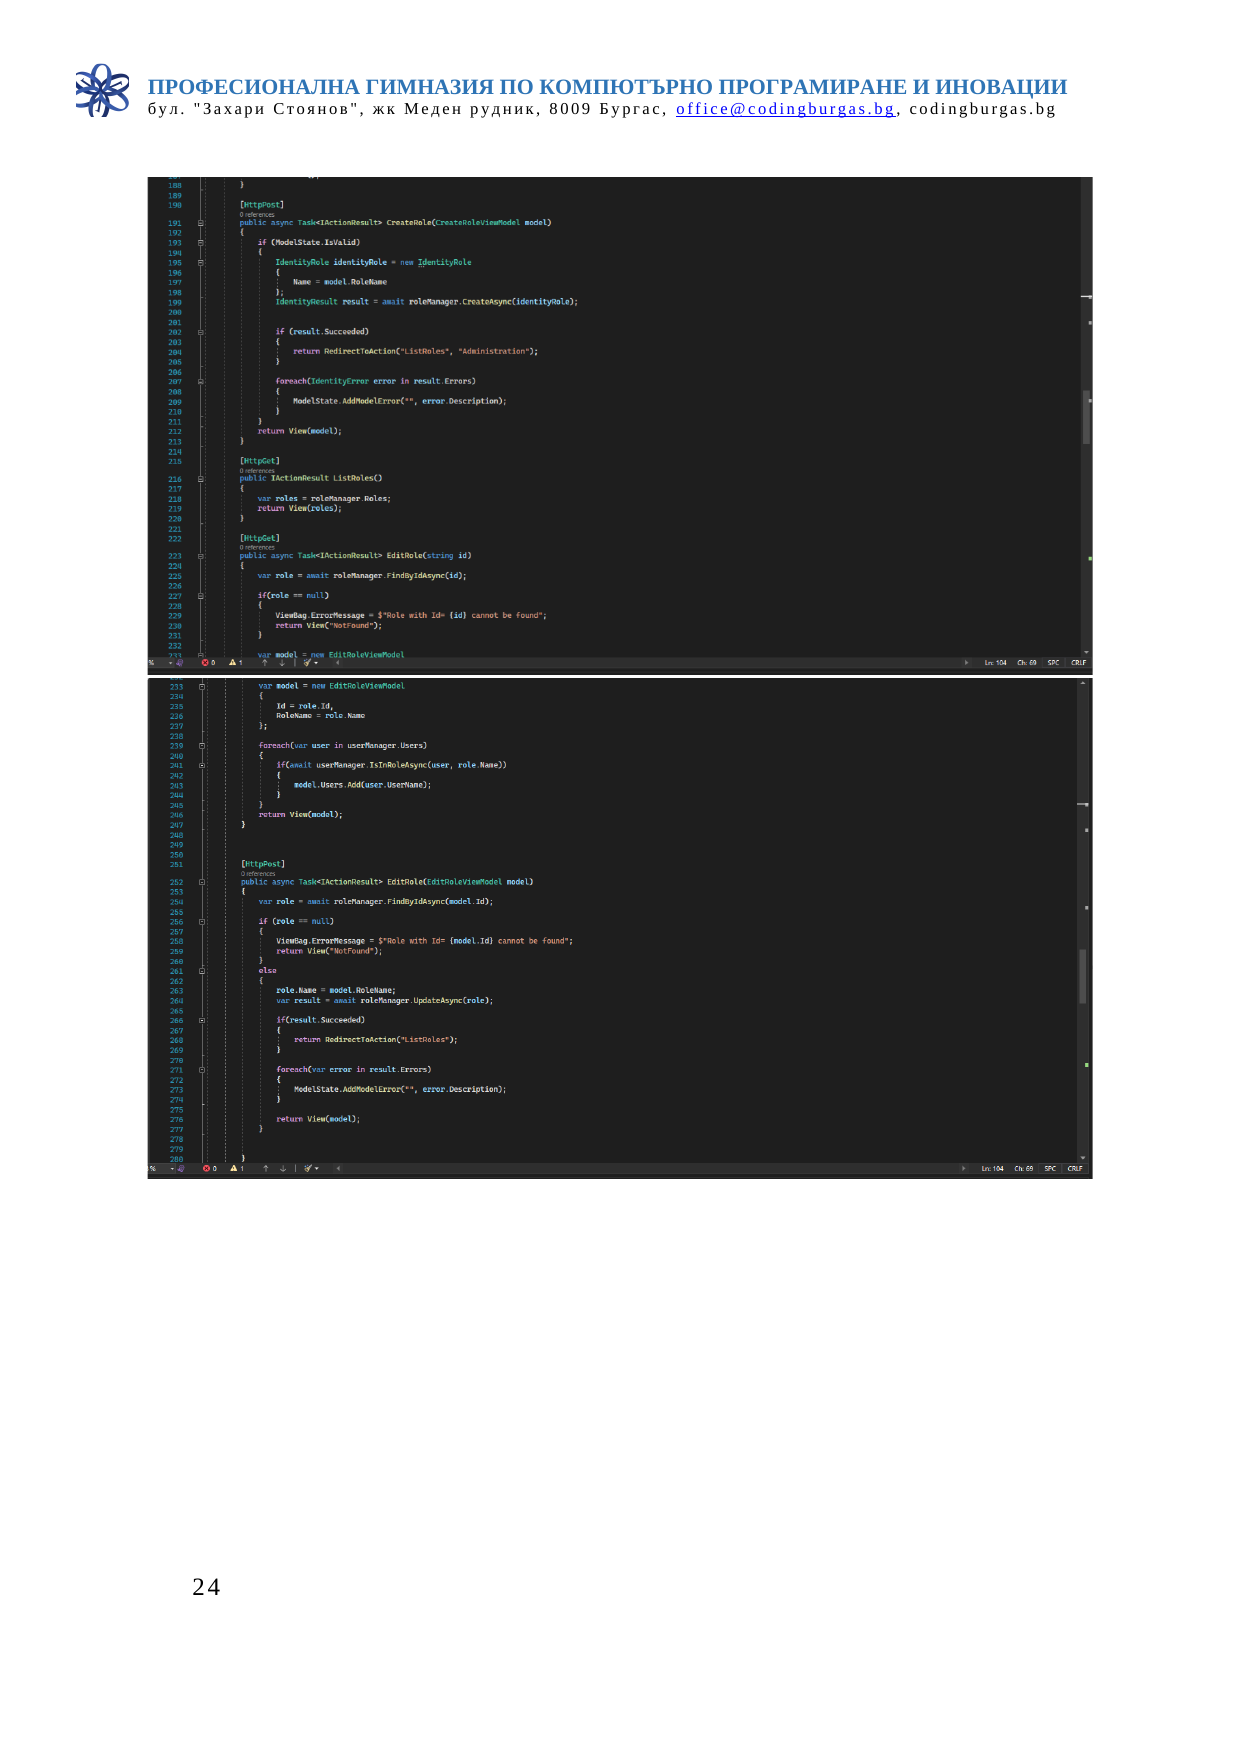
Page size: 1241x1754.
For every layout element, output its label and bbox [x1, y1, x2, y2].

picture [147, 678, 1093, 1179]
picture [76, 63, 130, 117]
picture [147, 177, 1093, 675]
